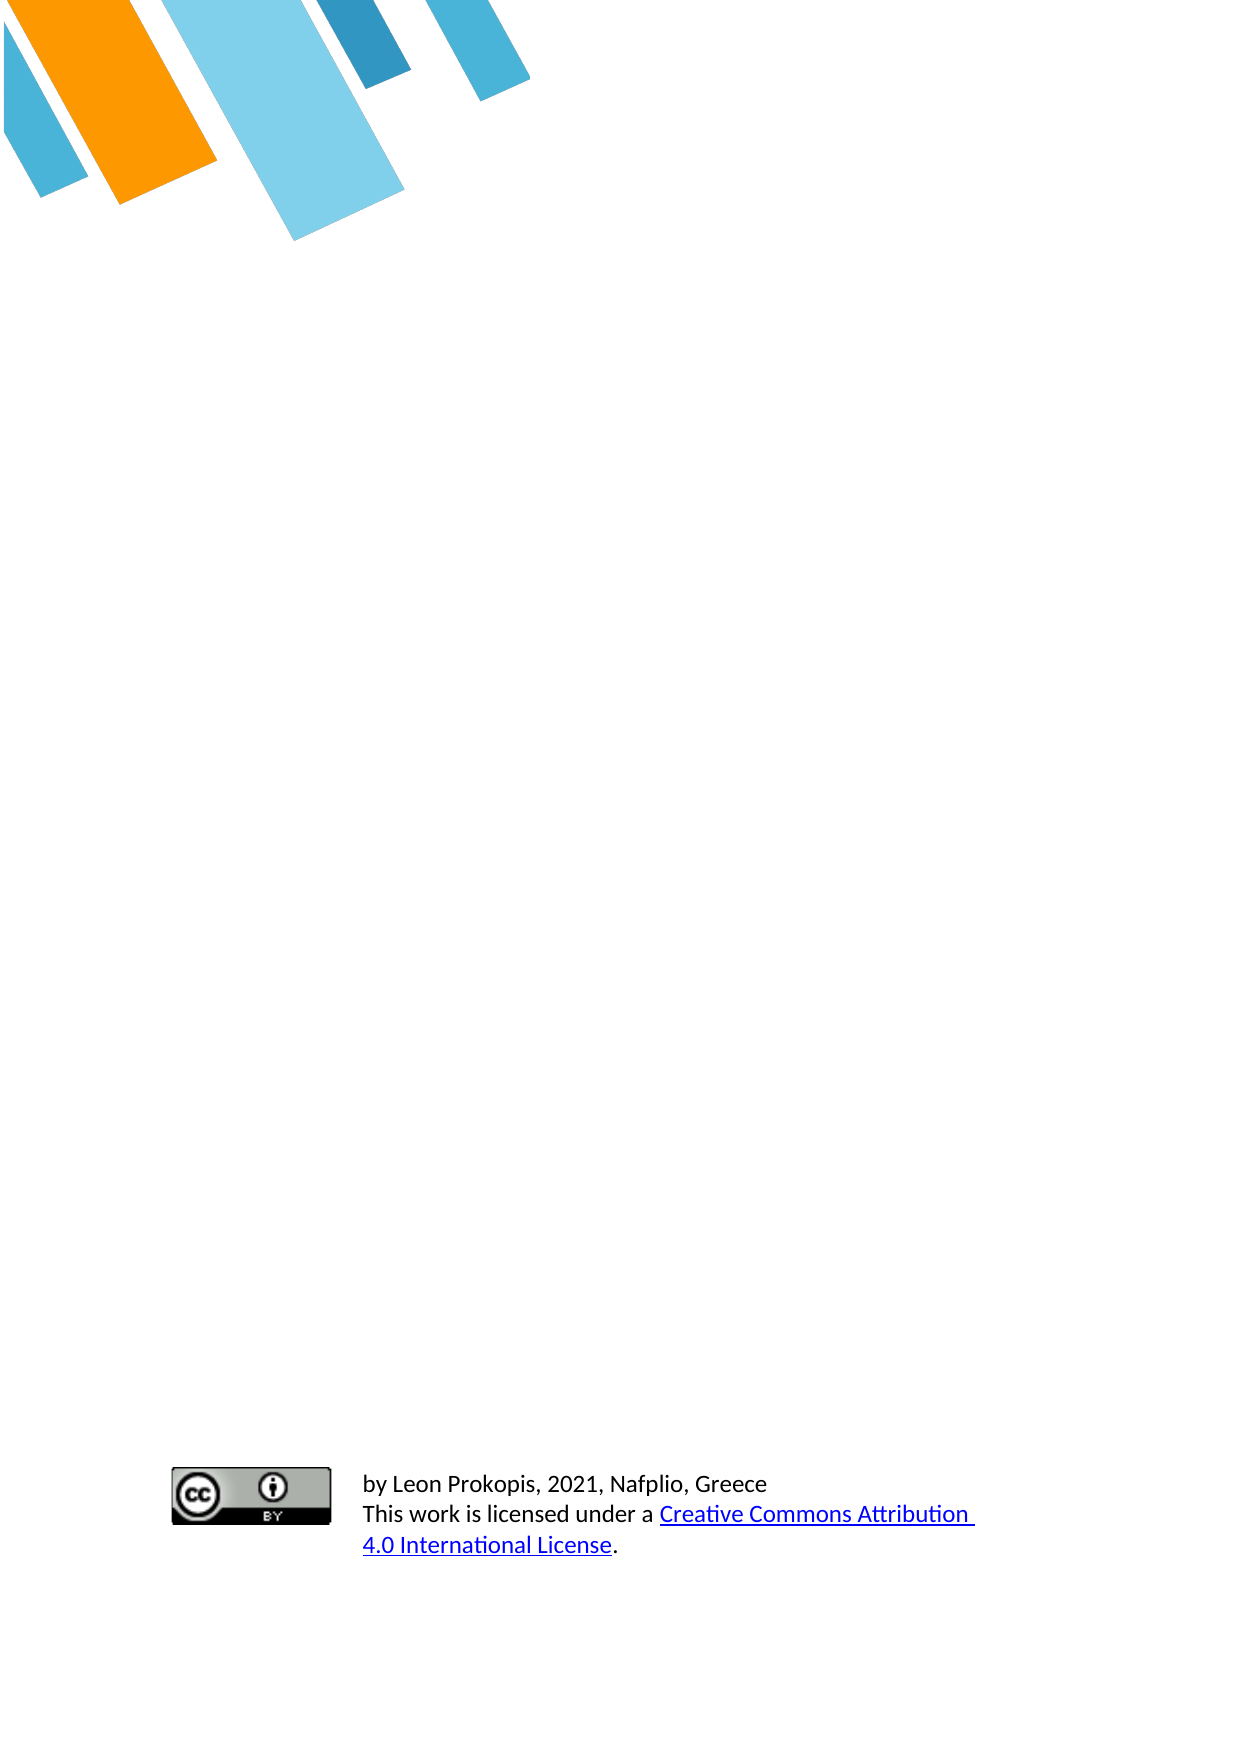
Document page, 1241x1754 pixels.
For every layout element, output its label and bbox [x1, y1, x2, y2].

picture [171, 1467, 332, 1525]
picture [3, 0, 530, 241]
